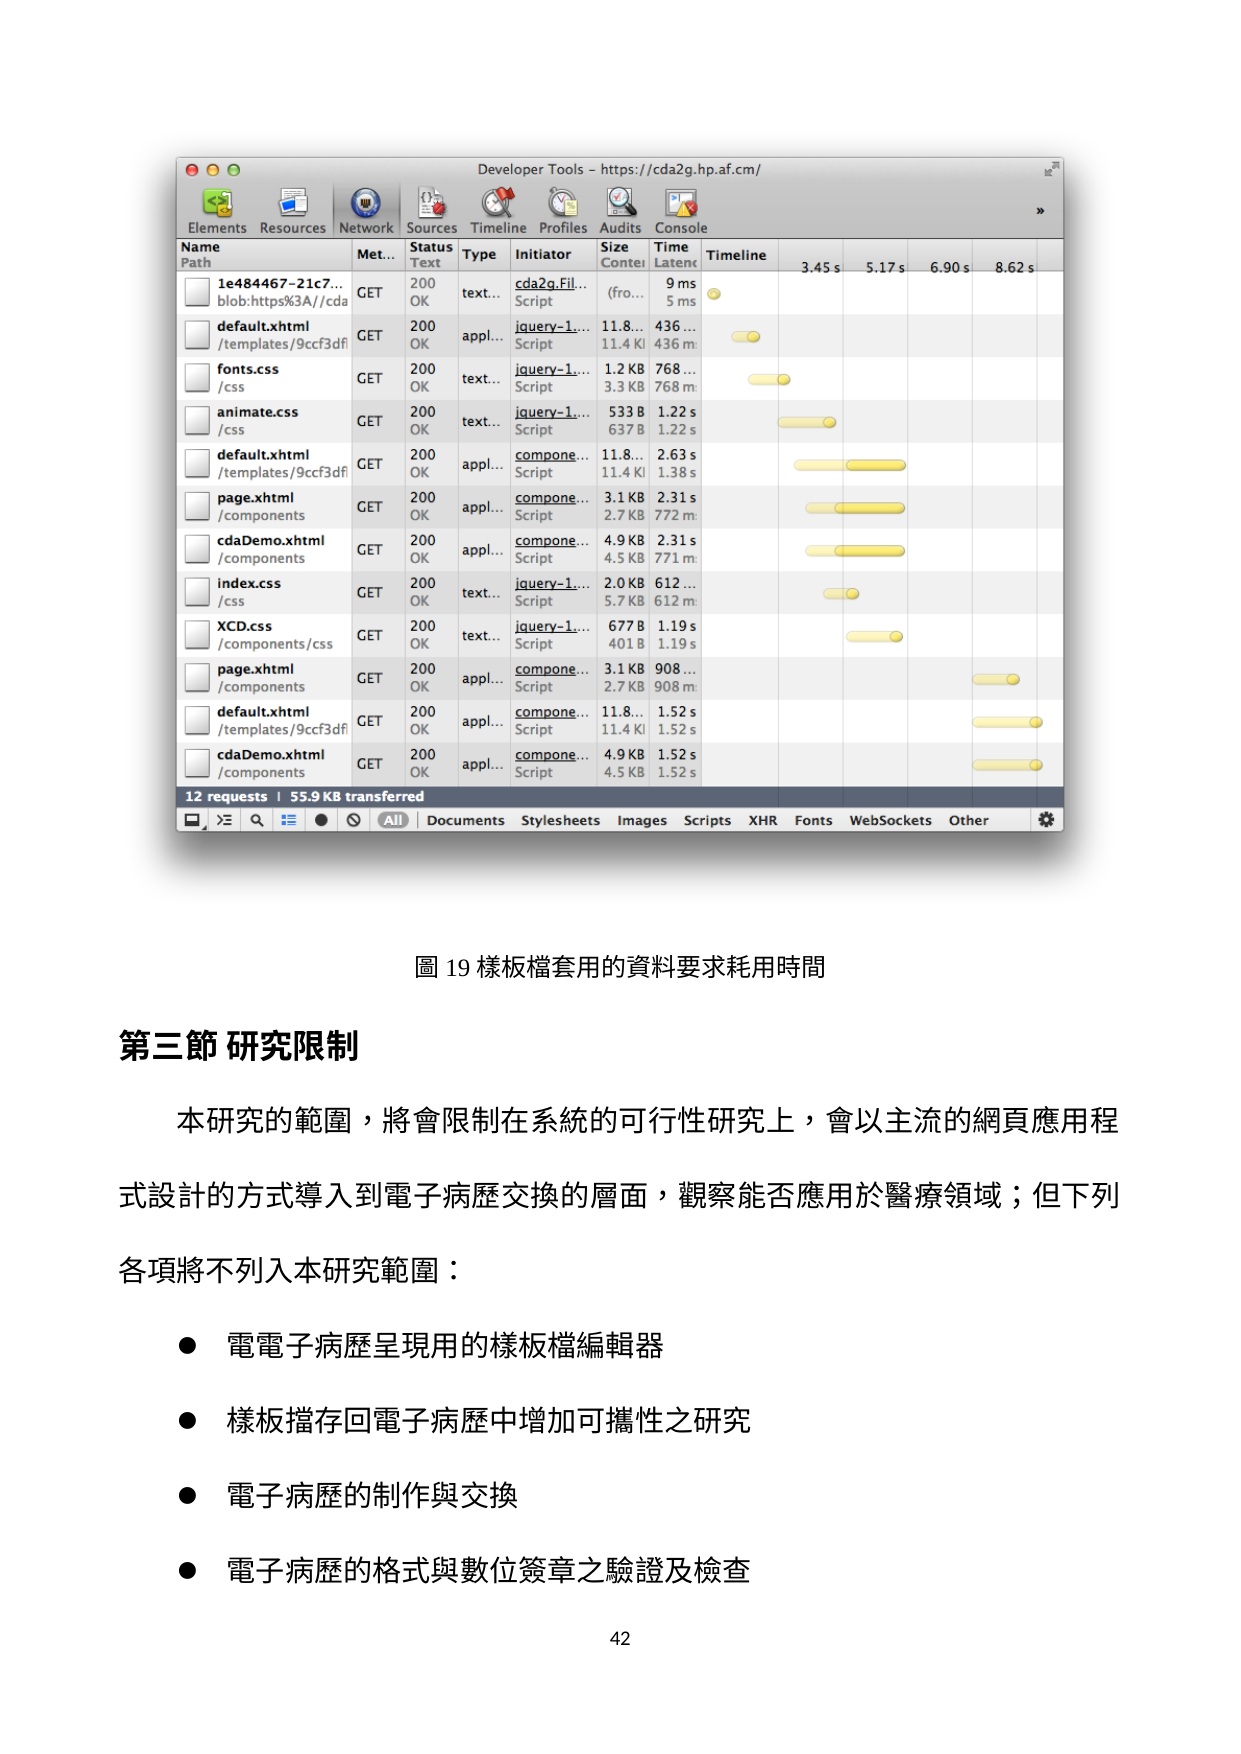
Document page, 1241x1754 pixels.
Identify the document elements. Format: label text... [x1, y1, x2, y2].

list 樣板擋存回電子病歷中增加可攜性之研究 [176, 1382, 1122, 1457]
list 電電子病歷呈現用的樣板檔編輯器 [176, 1307, 1122, 1382]
list 電子病歷的制作與交換 [176, 1457, 1122, 1532]
picture [117, 121, 1123, 914]
list 電子病歷的格式與數位簽章之驗證及檢查 [176, 1532, 1122, 1607]
text 本研究的範圍，將會限制在系統的可行性研究上，會以主流的網頁應用程式設計的方式導入到電子病歷交換的層面，觀察能否應用於醫療領域；但下列各項將不列入本研究範圍： [118, 1082, 1122, 1307]
subtitle 研究限制 [118, 1007, 1122, 1082]
text 圖 19 樣板檔套用的資料要求耗用時間 [1, 947, 1239, 984]
